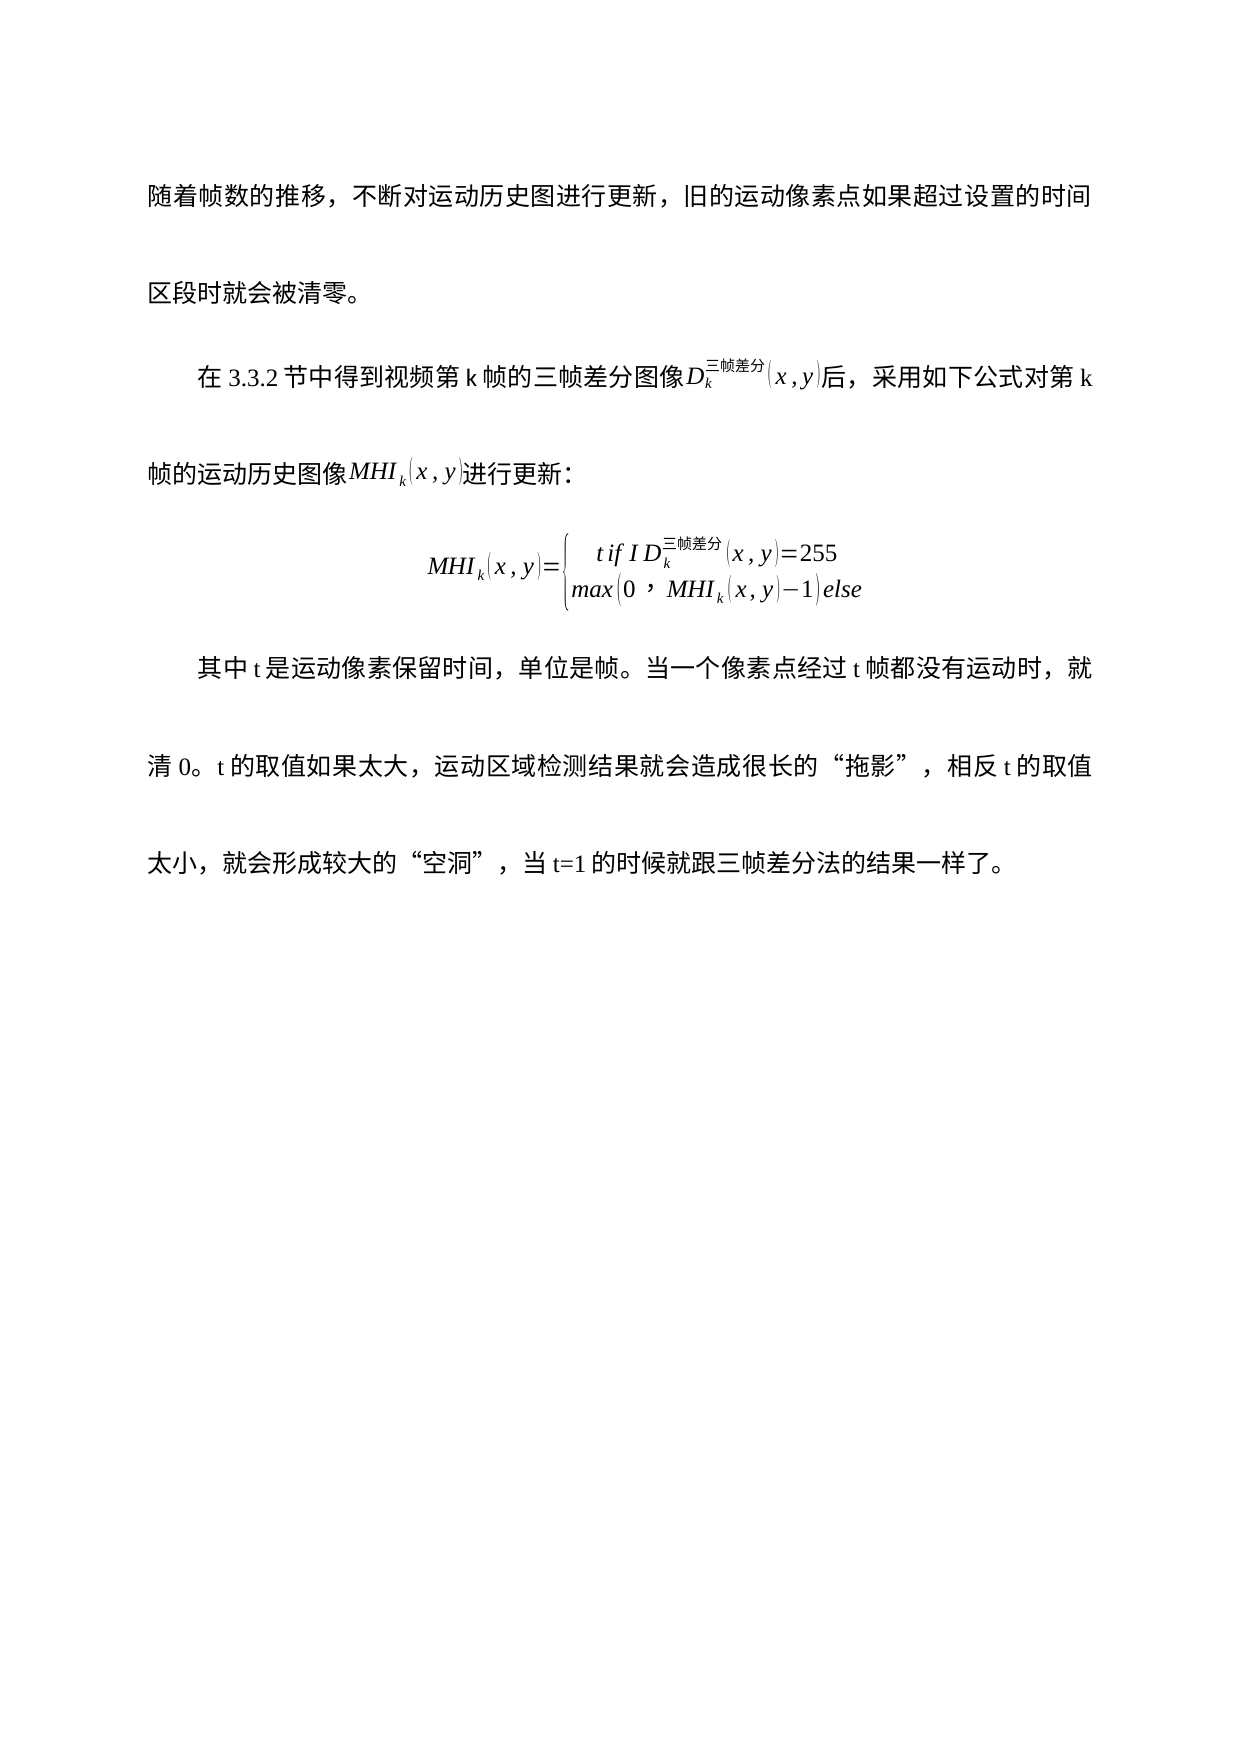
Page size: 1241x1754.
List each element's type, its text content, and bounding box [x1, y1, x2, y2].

text 其中t是运动像素保留时间，单位是帧。当一个像素点经过t帧都没有运动时，就清0。t的取值如果太大，运动区域检测结果就会造成很长的“拖影”，相反t的取值太小，就会形成较大的“空洞”，当t=1的时候就跟三帧差分法的结果一样了。 [148, 634, 1092, 894]
text 在3.3.2节中得到视频第k帧的三帧差分图像后，采用如下公式对第k帧的运动历史图像进行更新： [148, 343, 1092, 505]
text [148, 162, 1092, 324]
